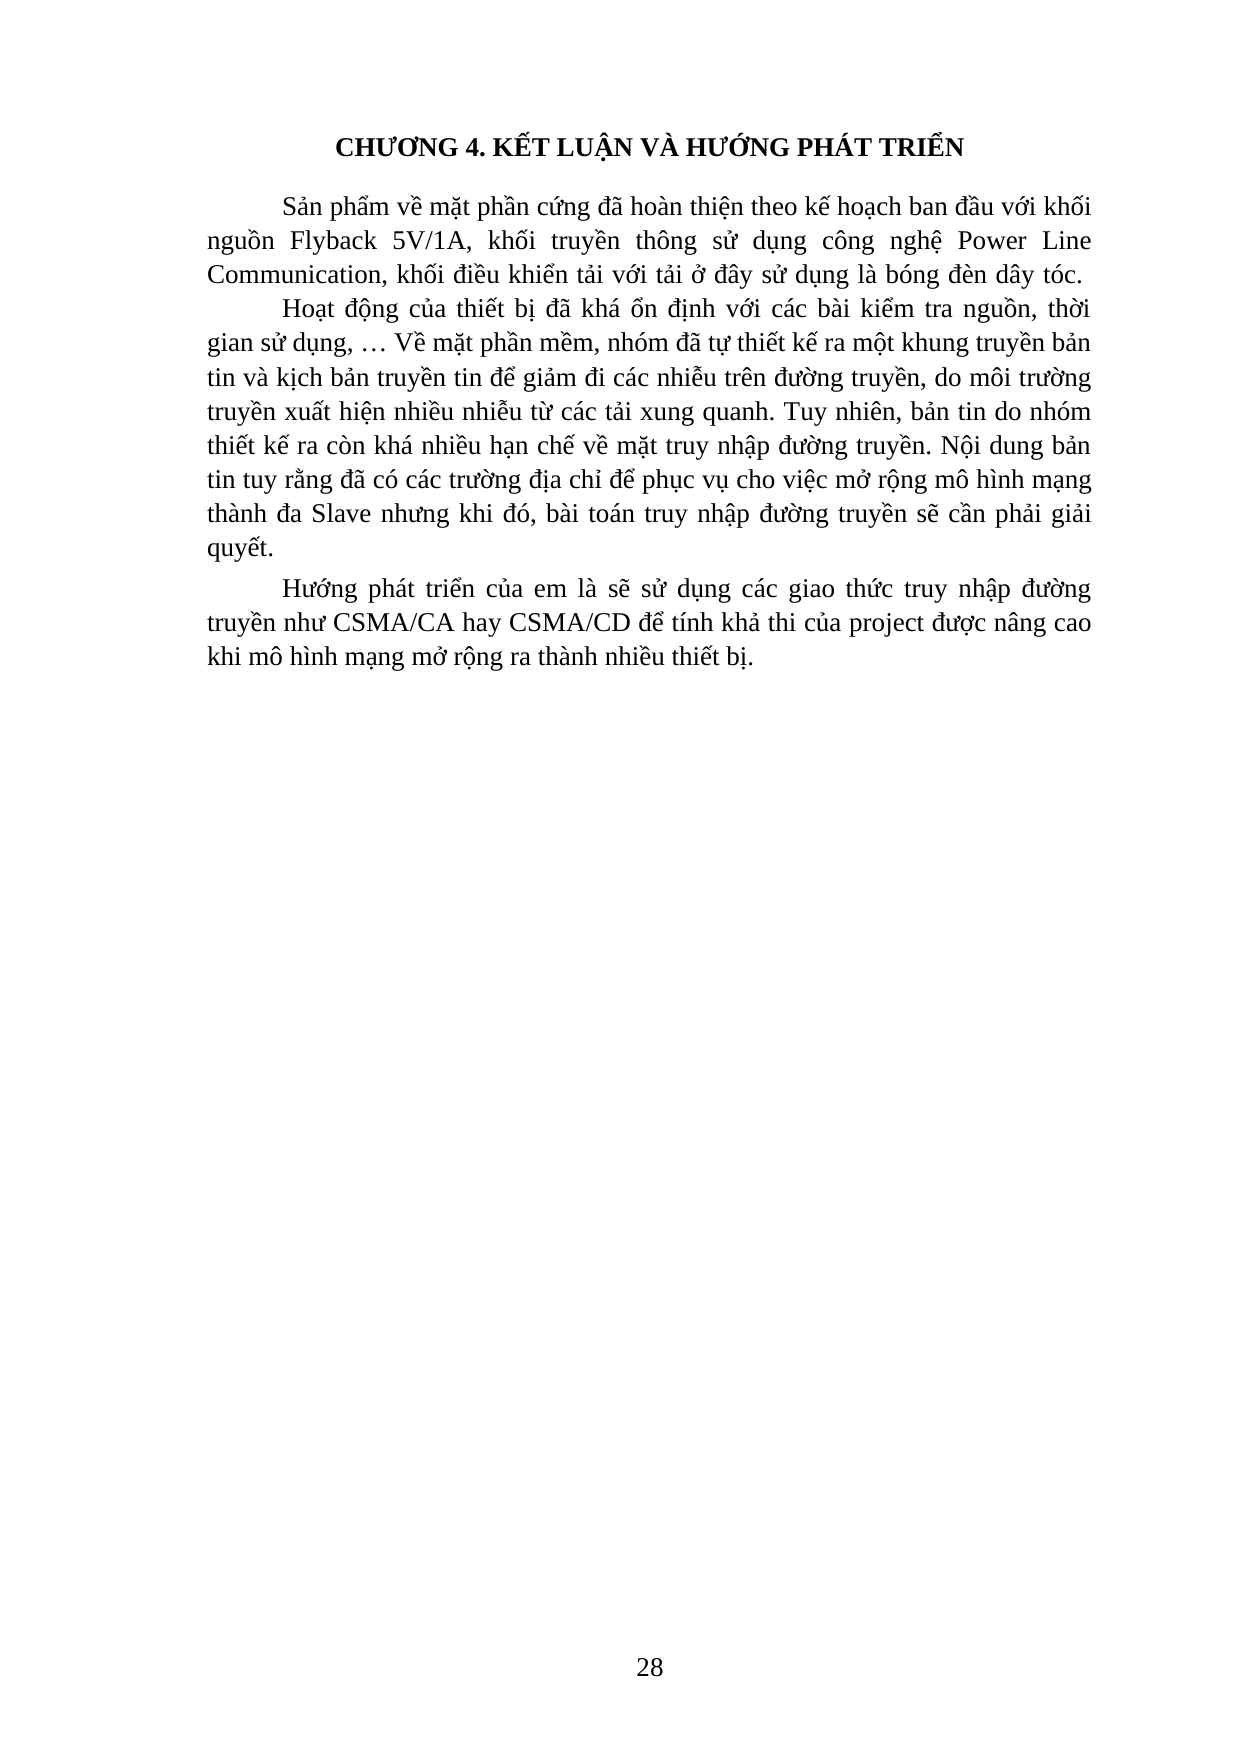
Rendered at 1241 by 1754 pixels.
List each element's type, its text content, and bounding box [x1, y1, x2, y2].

text Sản phẩm về mặt phần cứng đã hoàn thiện theo kế hoạch ban đầu với khối nguồn Flyback 5V/1A, khối truyền thông sử dụng công nghệ Power Line Communication, khối điều khiển tải với tải ở đây sử dụng là bóng đèn dây tóc. Hoạt động của thiết bị đã khá ổn định với các bài kiểm tra nguồn, thời gian sử dụng, … Về mặt phần mềm, nhóm đã tự thiết kế ra một khung truyền bản tin và kịch bản truyền tin để giảm đi các nhiễu trên đường truyền, do môi trường truyền xuất hiện nhiều nhiễu từ các tải xung quanh. Tuy nhiên, bản tin do nhóm thiết kế ra còn khá nhiều hạn chế về mặt truy nhập đường truyền. Nội dung bản tin tuy rằng đã có các trường địa chỉ để phục vụ cho việc mở rộng mô hình mạng thành đa Slave nhưng khi đó, bài toán truy nhập đường truyền sẽ cần phải giải quyết. [207, 190, 1092, 563]
subtitle KẾT LUẬN VÀ HƯỚNG PHÁT TRIỂN [207, 131, 1092, 162]
text Hướng phát triển của em là sẽ sử dụng các giao thức truy nhập đường truyền như CSMA/CA hay CSMA/CD để tính khả thi của project được nâng cao khi mô hình mạng mở rộng ra thành nhiều thiết bị. [207, 572, 1092, 671]
